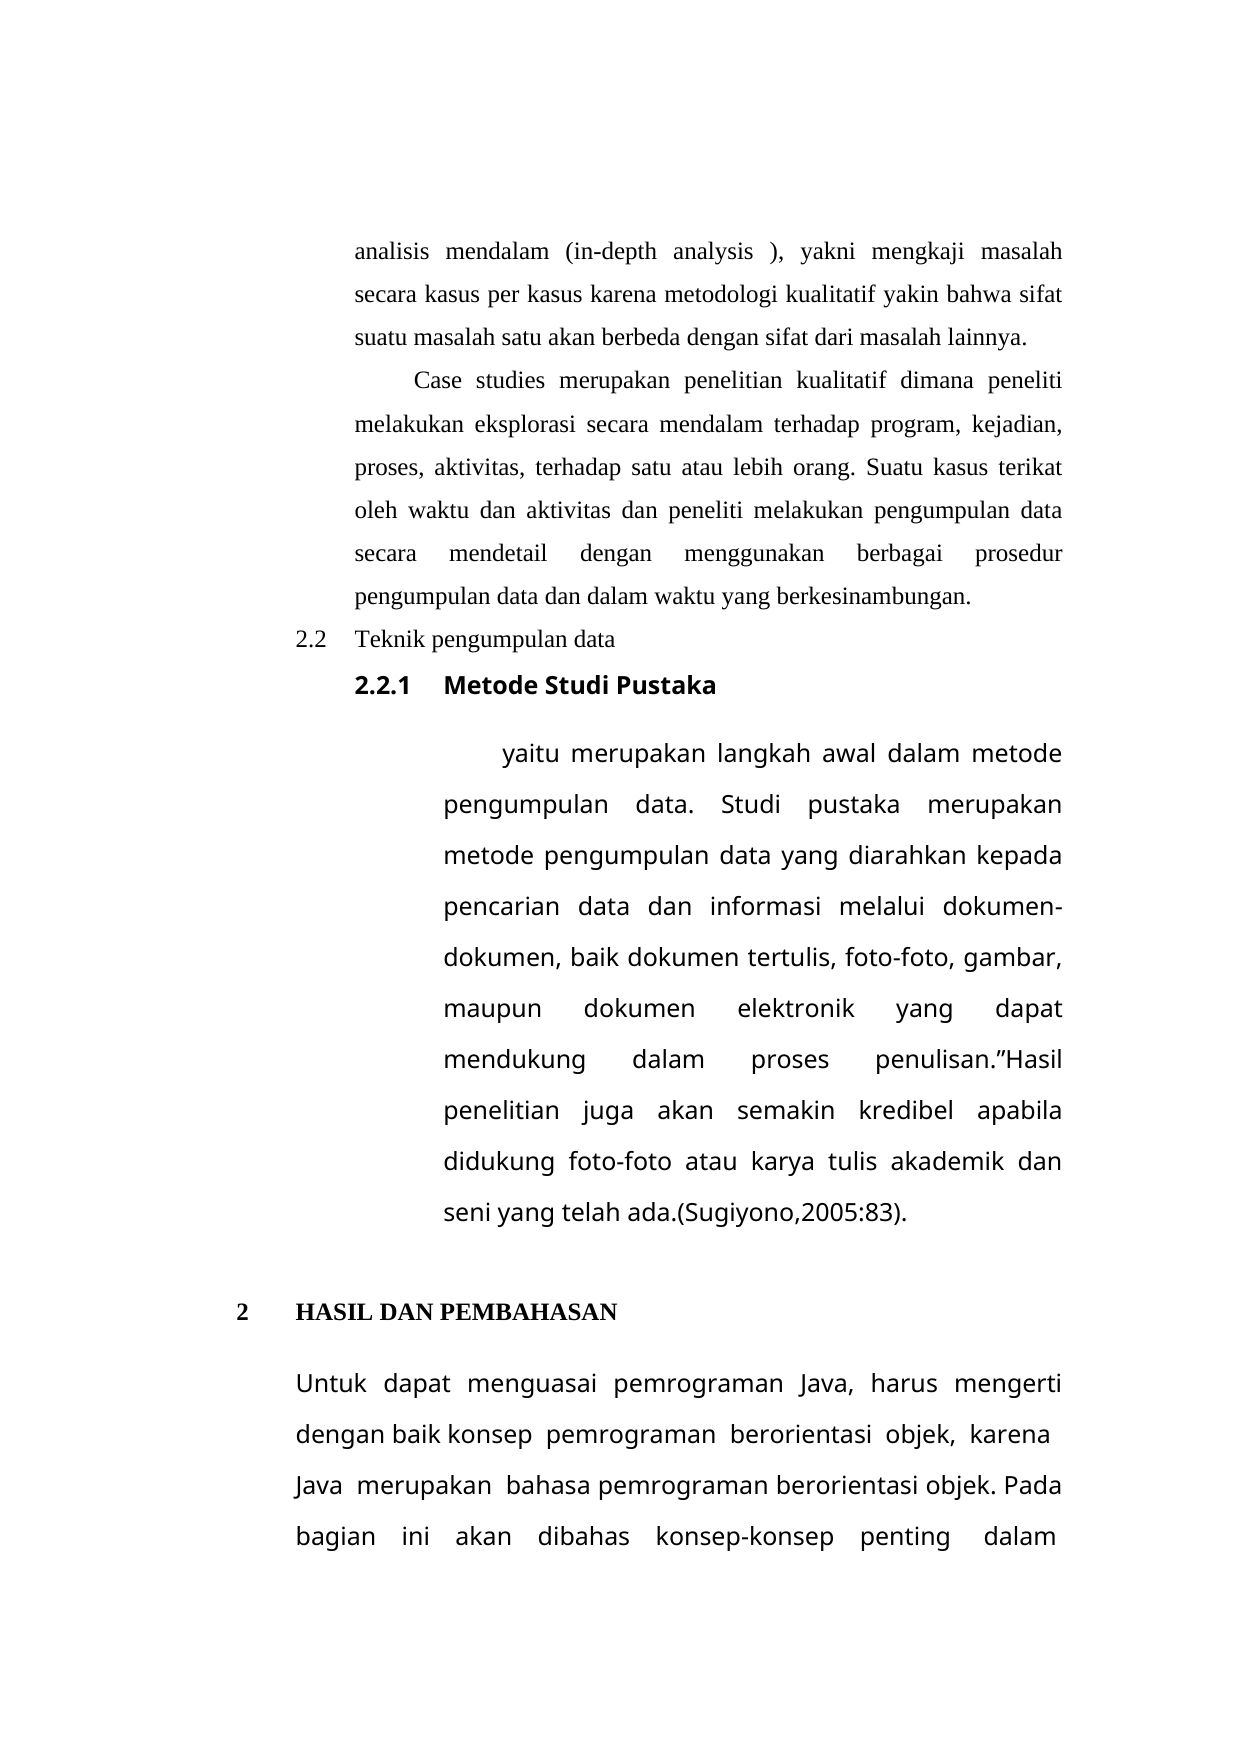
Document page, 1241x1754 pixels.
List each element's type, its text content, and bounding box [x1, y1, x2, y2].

list Metode Studi Pustaka [354, 667, 1063, 702]
list HASIL DAN PEMBAHASAN [236, 1297, 1063, 1326]
list Teknik pengumpulan data [295, 624, 1063, 653]
list yaitu merupakan langkah awal dalam metode pengumpulan data. Studi pustaka merupakan metode pengumpulan data yang diarahkan kepada pencarian data dan informasi melalui dokumen-dokumen, baik dokumen tertulis, foto-foto, gambar, maupun dokumen elektronik yang dapat mendukung dalam proses penulisan.”Hasil penelitian juga akan semakin kredibel apabila didukung foto-foto atau karya tulis akademik dan seni yang telah ada.(Sugiyono,2005:83). [443, 736, 1063, 1229]
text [354, 236, 1063, 351]
text Case studies merupakan penelitian kualitatif dimana peneliti melakukan eksplorasi secara mendalam terhadap program, kejadian, proses, aktivitas, terhadap satu atau lebih orang. Suatu kasus terikat oleh waktu dan aktivitas dan peneliti melakukan pengumpulan data secara mendetail dengan menggunakan berbagai prosedur pengumpulan data dan dalam waktu yang berkesinambungan. [354, 366, 1063, 610]
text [295, 1365, 1063, 1552]
